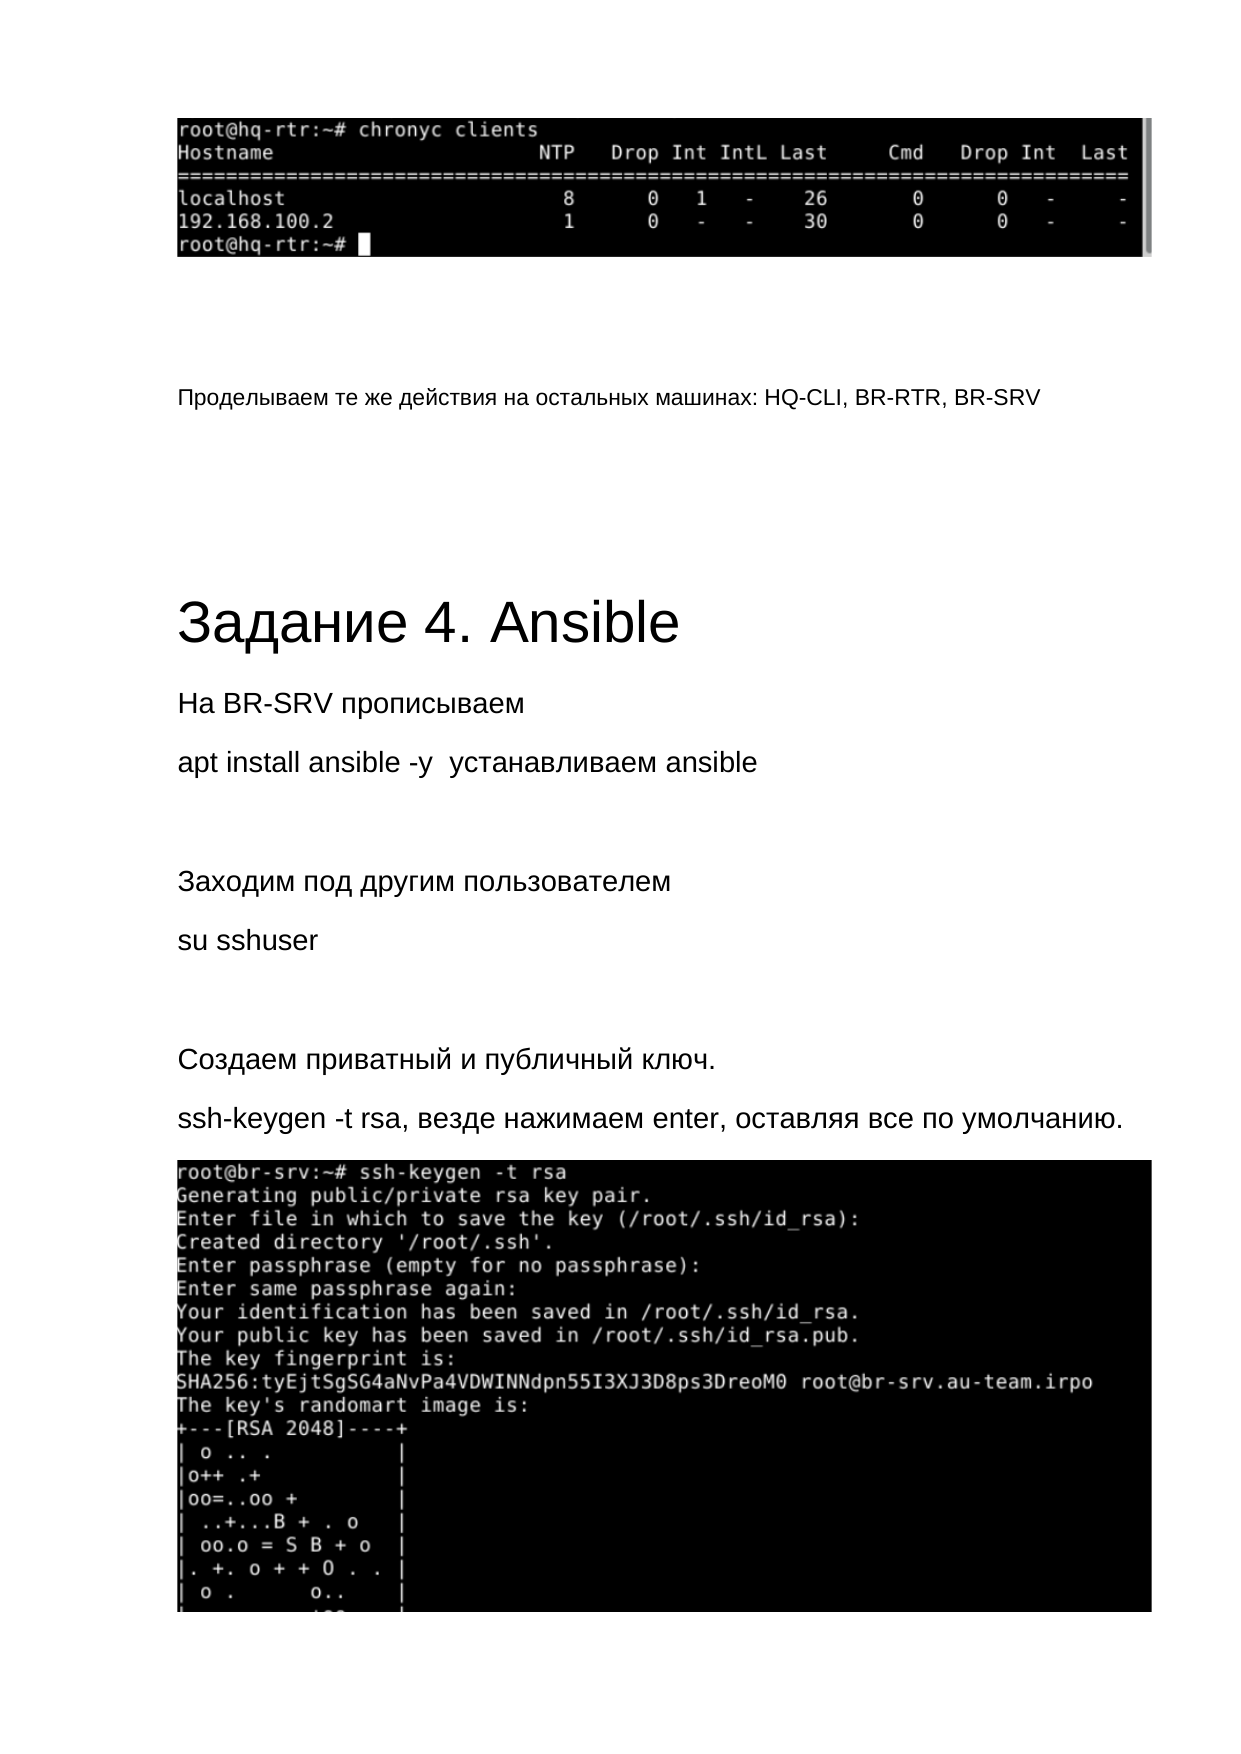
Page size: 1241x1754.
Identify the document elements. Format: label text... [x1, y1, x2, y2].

picture [177, 1160, 1152, 1612]
text su sshuser [177, 923, 1152, 957]
text Задание 4. Ansible [177, 588, 1152, 655]
text Проделываем те же действия на остальных машинах: HQ-CLI, BR-RTR, BR-SRV [177, 383, 1152, 410]
text На BR-SRV прописываем [177, 686, 1152, 719]
picture [177, 118, 1152, 257]
text Заходим под другим пользователем [177, 864, 1152, 897]
text ssh-keygen -t rsa, везде нажимаем enter, оставляя все по умолчанию. [177, 1101, 1152, 1135]
text Создаем приватный и публичный ключ. [177, 1042, 1152, 1075]
text apt install ansible -y устанавливаем ansible [177, 745, 1152, 778]
